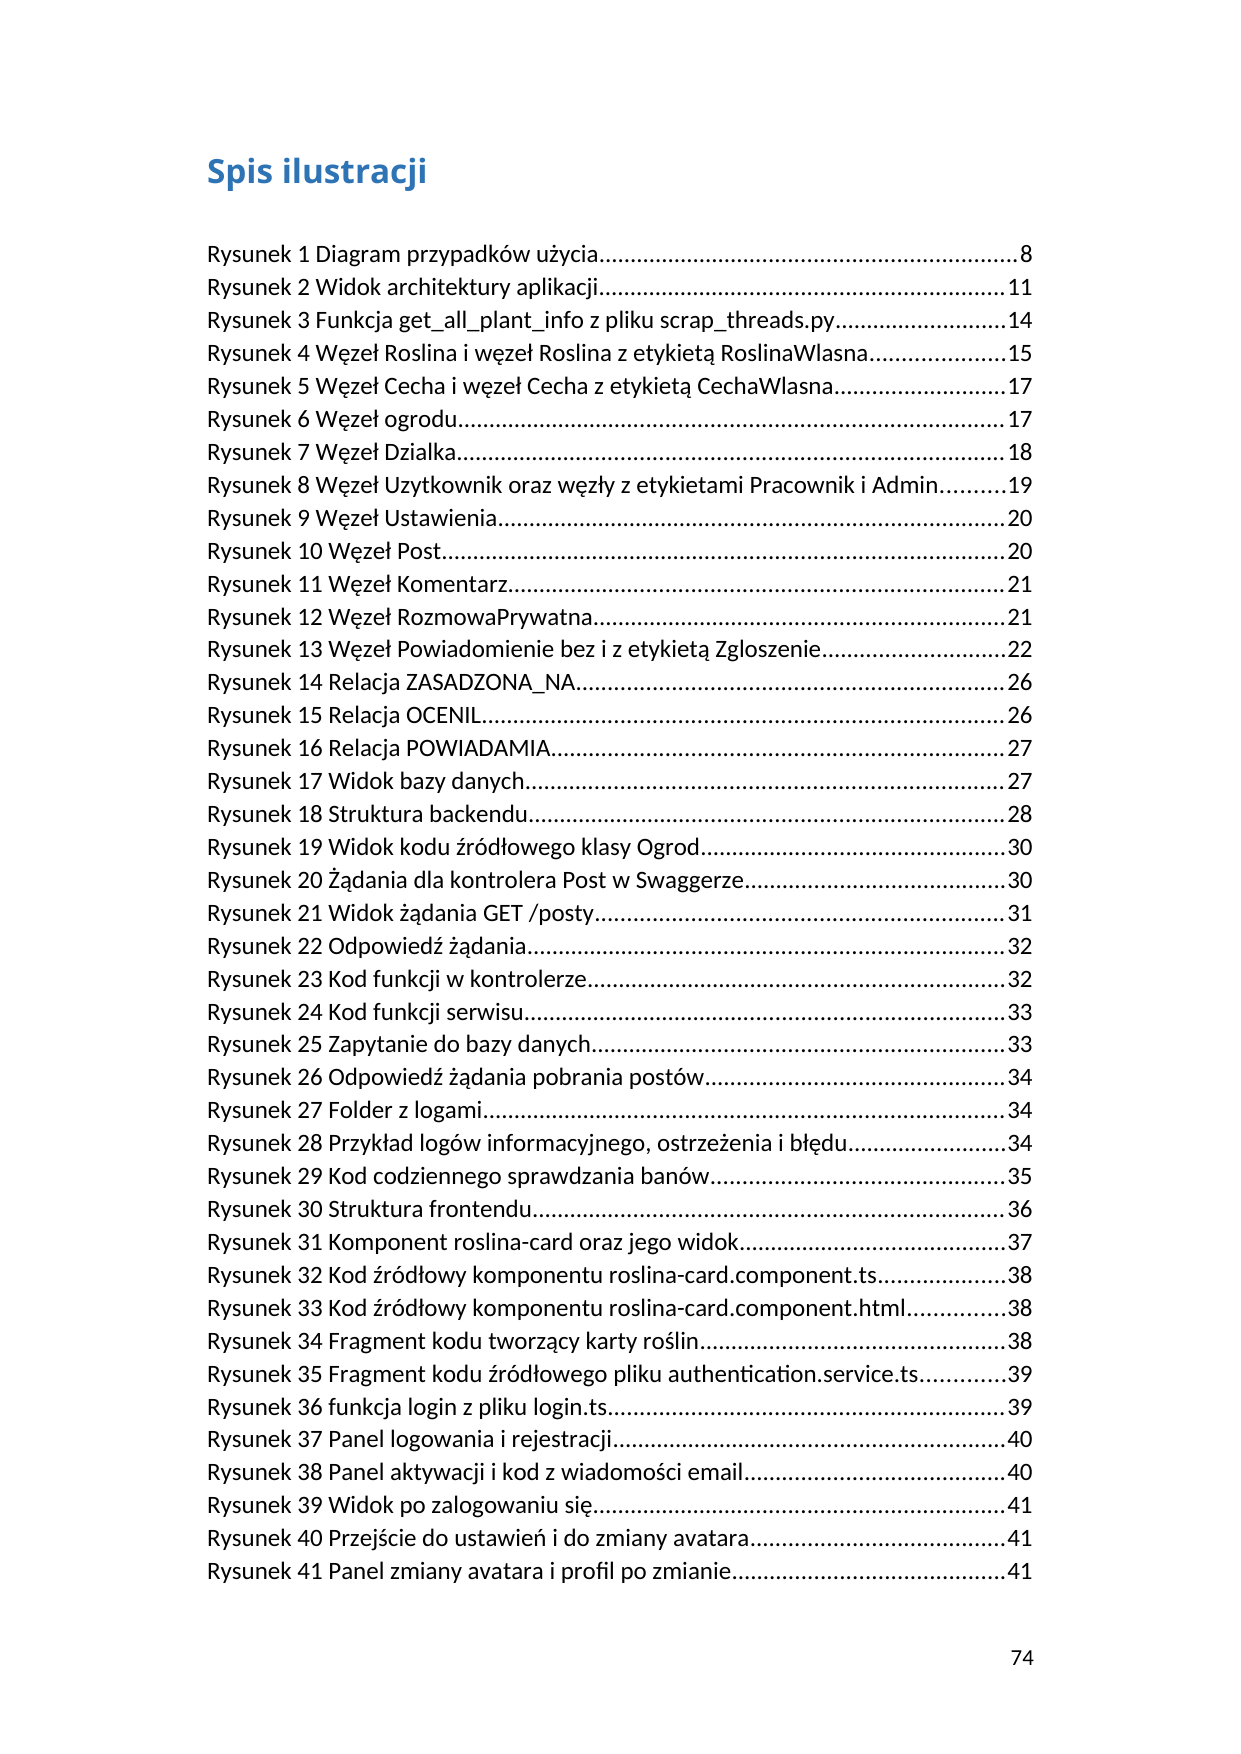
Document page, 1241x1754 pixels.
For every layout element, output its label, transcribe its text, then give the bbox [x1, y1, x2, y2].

text Rysunek 7 Węzeł Dzialka 18 [207, 436, 1033, 467]
text Rysunek 26 Odpowiedź żądania pobrania postów 34 [207, 1062, 1033, 1092]
text Rysunek 15 Relacja OCENIL 26 [207, 699, 1033, 730]
text Rysunek 29 Kod codziennego sprawdzania banów 35 [207, 1160, 1033, 1191]
text Rysunek 33 Kod źródłowy komponentu roslina-card.component.html 38 [207, 1292, 1033, 1322]
text Rysunek 30 Struktura frontendu 36 [207, 1193, 1033, 1224]
text Rysunek 9 Węzeł Ustawienia 20 [207, 502, 1033, 532]
text Rysunek 17 Widok bazy danych 27 [207, 765, 1033, 796]
text Rysunek 5 Węzeł Cecha i węzeł Cecha z etykietą CechaWlasna 17 [207, 370, 1033, 401]
text Rysunek 27 Folder z logami 34 [207, 1094, 1033, 1125]
text Rysunek 11 Węzeł Komentarz 21 [207, 568, 1033, 598]
text Rysunek 40 Przejście do ustawień i do zmiany avatara 41 [207, 1522, 1033, 1553]
text Rysunek 36 funkcja login z pliku login.ts 39 [207, 1391, 1033, 1421]
text Rysunek 10 Węzeł Post 20 [207, 535, 1033, 565]
text Rysunek 32 Kod źródłowy komponentu roslina-card.component.ts 38 [207, 1259, 1033, 1289]
text Rysunek 22 Odpowiedź żądania 32 [207, 930, 1033, 960]
text Rysunek 4 Węzeł Roslina i węzeł Roslina z etykietą RoslinaWlasna 15 [207, 337, 1033, 368]
text Rysunek 31 Komponent roslina-card oraz jego widok 37 [207, 1226, 1033, 1257]
text Rysunek 21 Widok żądania GET /posty 31 [207, 897, 1033, 927]
text Rysunek 35 Fragment kodu źródłowego pliku authentication.service.ts 39 [207, 1358, 1033, 1388]
text Rysunek 34 Fragment kodu tworzący karty roślin 38 [207, 1325, 1033, 1355]
text Rysunek 39 Widok po zalogowaniu się 41 [207, 1489, 1033, 1520]
text Rysunek 23 Kod funkcji w kontrolerze 32 [207, 963, 1033, 993]
text Rysunek 28 Przykład logów informacyjnego, ostrzeżenia i błędu 34 [207, 1127, 1033, 1158]
text Rysunek 2 Widok architektury aplikacji 11 [207, 272, 1033, 302]
text Spis ilustracji [207, 148, 1029, 193]
text Rysunek 16 Relacja POWIADAMIA 27 [207, 732, 1033, 763]
text Rysunek 38 Panel aktywacji i kod z wiadomości email 40 [207, 1457, 1033, 1487]
text Rysunek 18 Struktura backendu 28 [207, 798, 1033, 829]
text Rysunek 3 Funkcja get_all_plant_info z pliku scrap_threads.py 14 [207, 304, 1033, 335]
text Rysunek 14 Relacja ZASADZONA_NA 26 [207, 667, 1033, 697]
text Rysunek 6 Węzeł ogrodu 17 [207, 403, 1033, 434]
text Rysunek 25 Zapytanie do bazy danych 33 [207, 1029, 1033, 1059]
text Rysunek 20 Żądania dla kontrolera Post w Swaggerze 30 [207, 864, 1033, 894]
text Rysunek 13 Węzeł Powiadomienie bez i z etykietą Zgloszenie 22 [207, 634, 1033, 664]
text Rysunek 12 Węzeł RozmowaPrywatna 21 [207, 601, 1033, 631]
text Rysunek 1 Diagram przypadków użycia 8 [207, 239, 1033, 269]
text Rysunek 41 Panel zmiany avatara i profil po zmianie 41 [207, 1555, 1033, 1586]
text Rysunek 8 Węzeł Uzytkownik oraz węzły z etykietami Pracownik i Admin 19 [207, 469, 1033, 499]
text Rysunek 19 Widok kodu źródłowego klasy Ogrod 30 [207, 831, 1033, 862]
text Rysunek 37 Panel logowania i rejestracji 40 [207, 1424, 1033, 1454]
text Rysunek 24 Kod funkcji serwisu 33 [207, 996, 1033, 1026]
